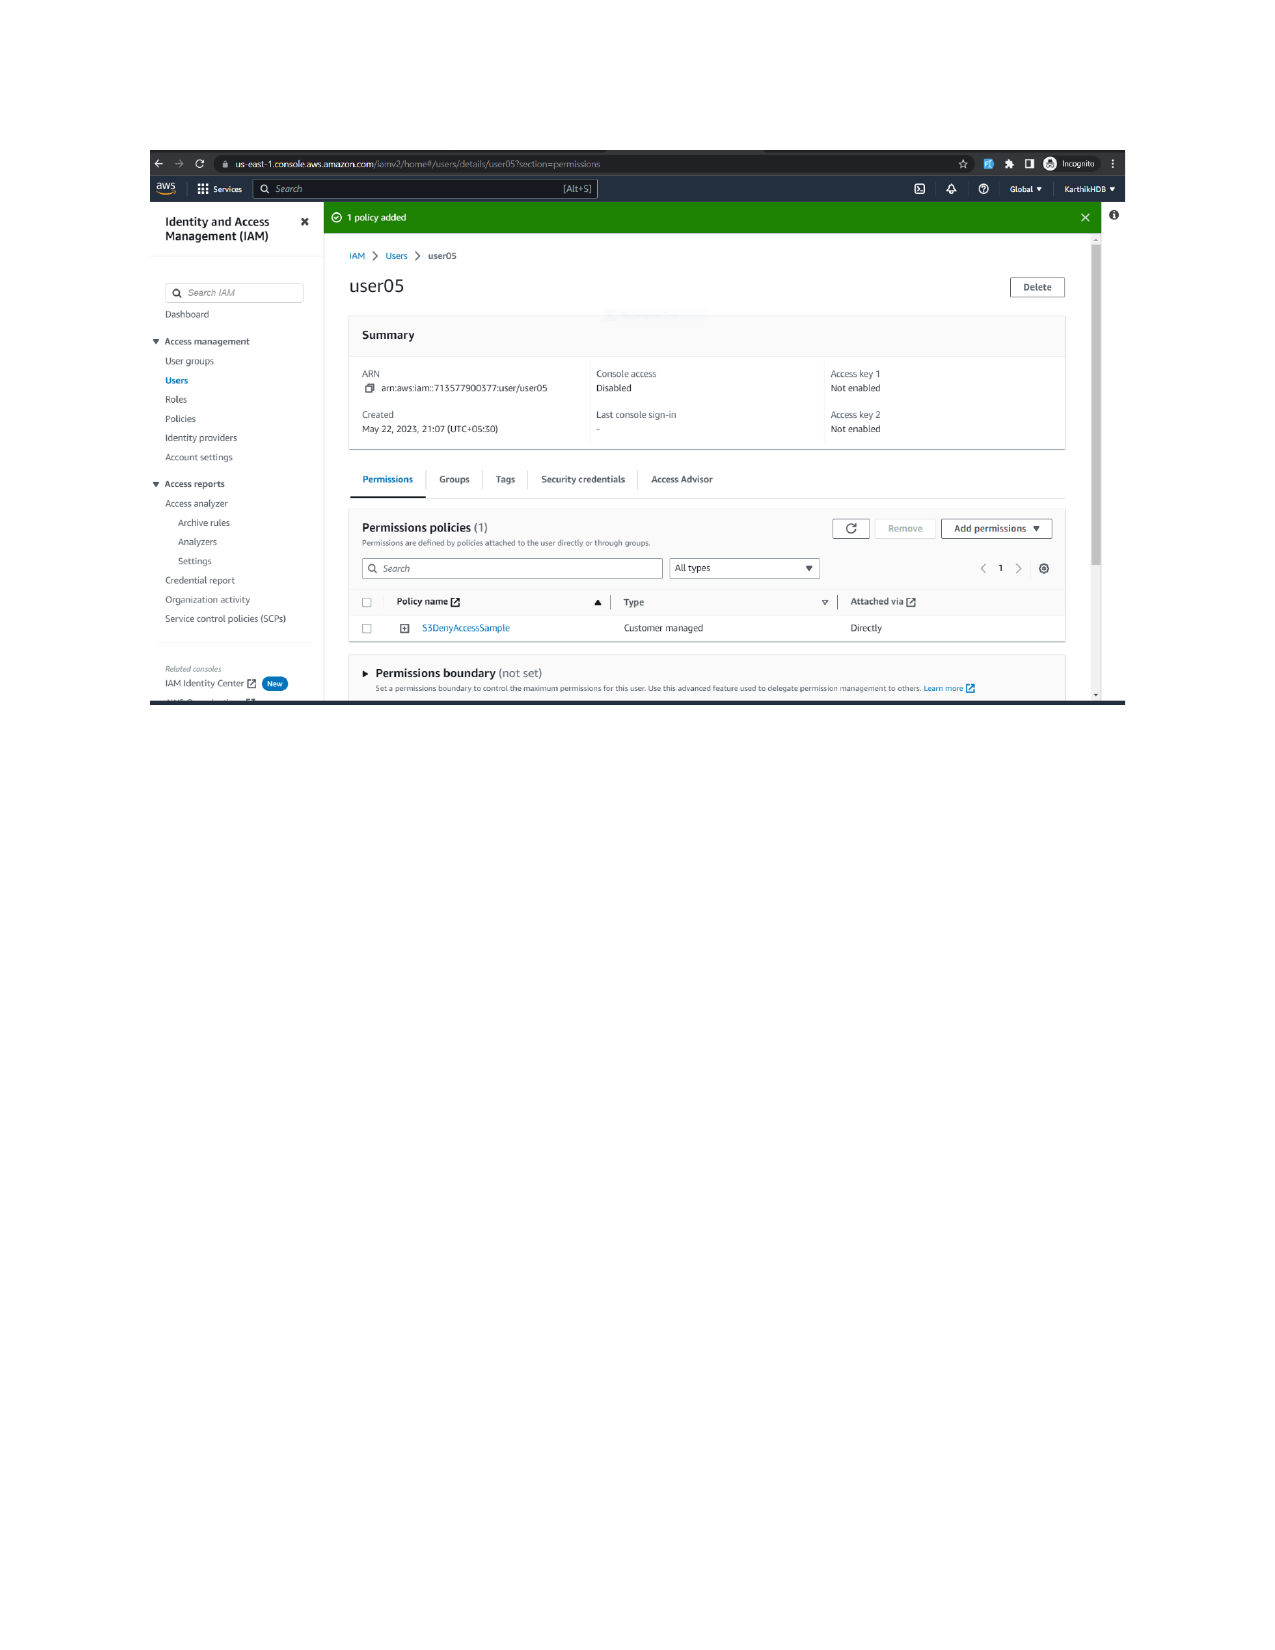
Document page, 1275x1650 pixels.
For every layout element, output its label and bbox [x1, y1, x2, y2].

picture [150, 150, 1125, 705]
